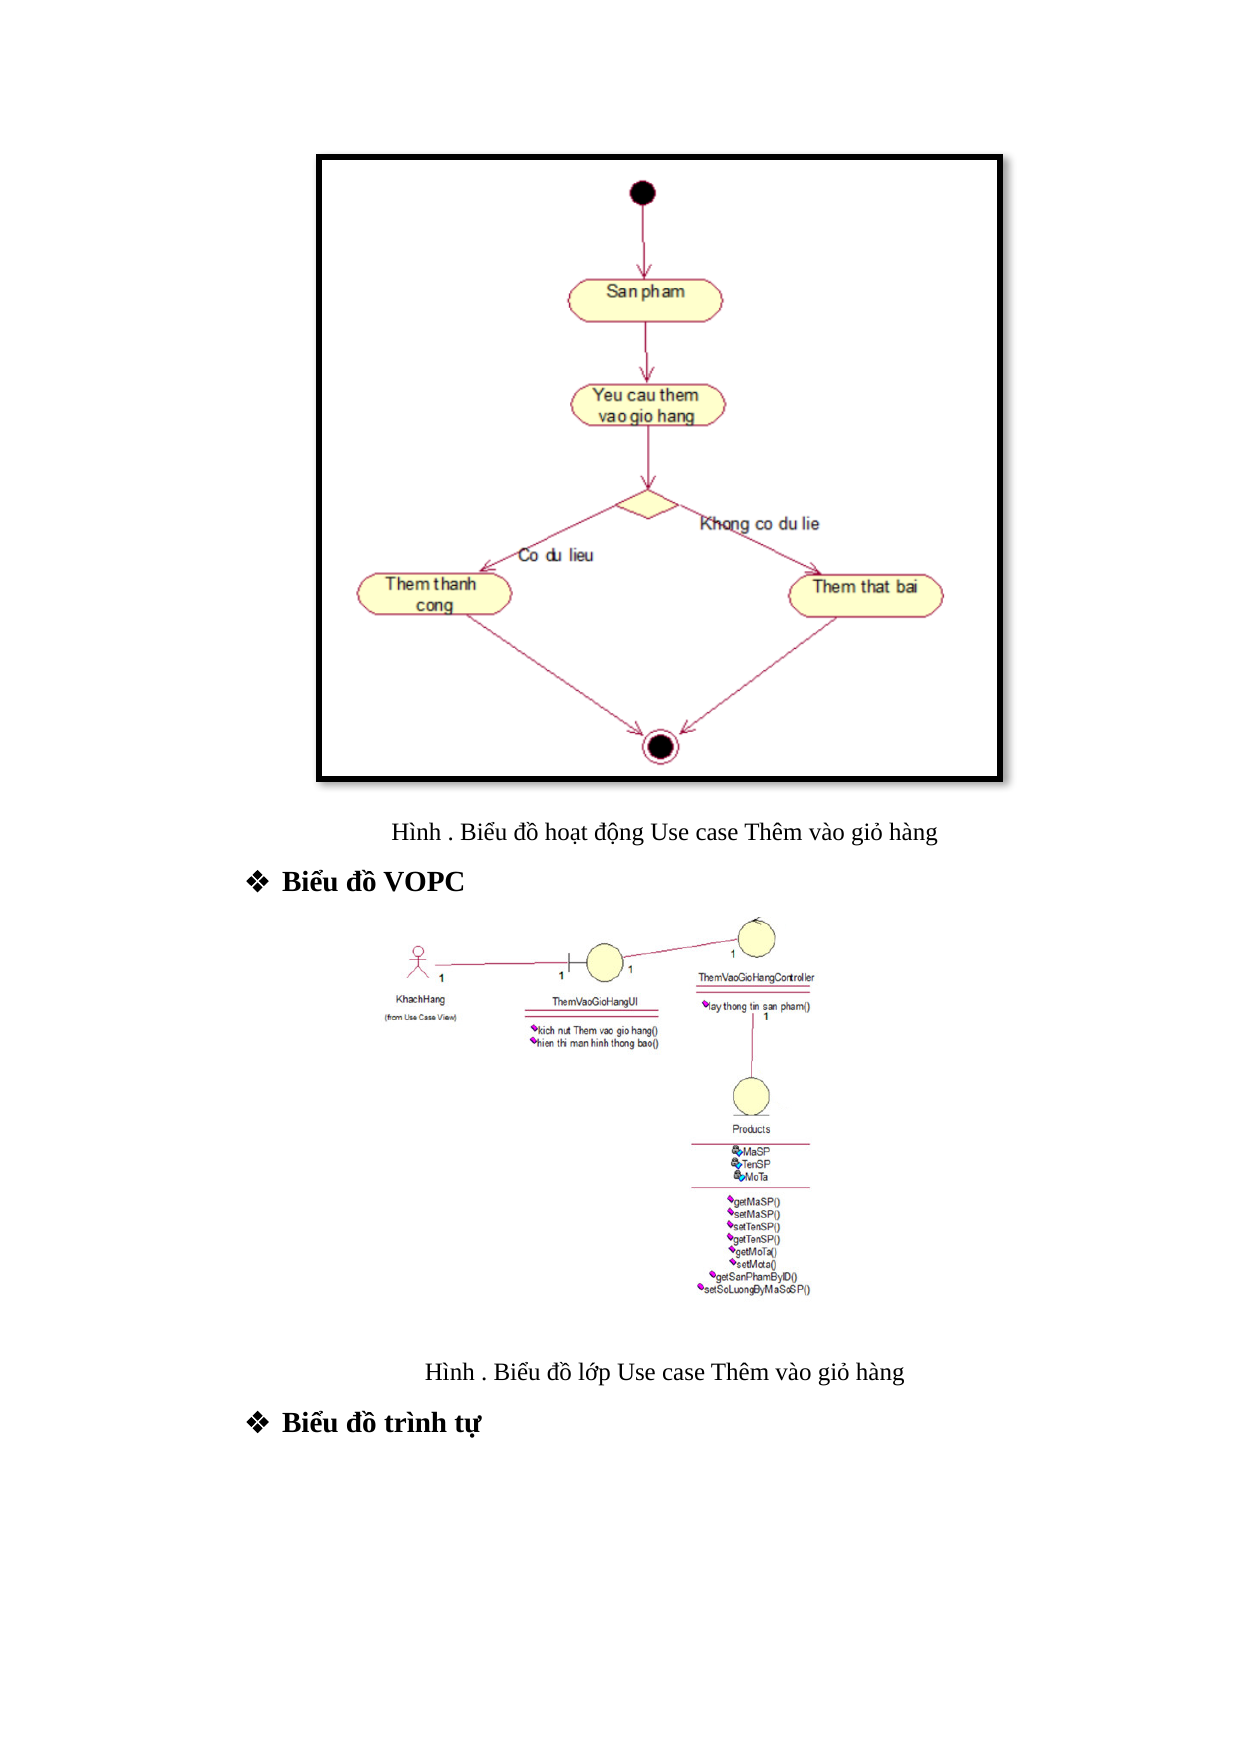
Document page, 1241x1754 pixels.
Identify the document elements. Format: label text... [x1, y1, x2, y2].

picture [322, 160, 997, 776]
picture [366, 917, 963, 1339]
list Biểu đồ VOPC [244, 864, 1122, 898]
list Biểu đồ trình tự [244, 1405, 1122, 1439]
text Hình . Biểu đồ lớp Use case Thêm vào giỏ hàng [207, 1357, 1122, 1386]
text Hình . Biểu đồ hoạt động Use case Thêm vào giỏ hàng [207, 817, 1122, 845]
